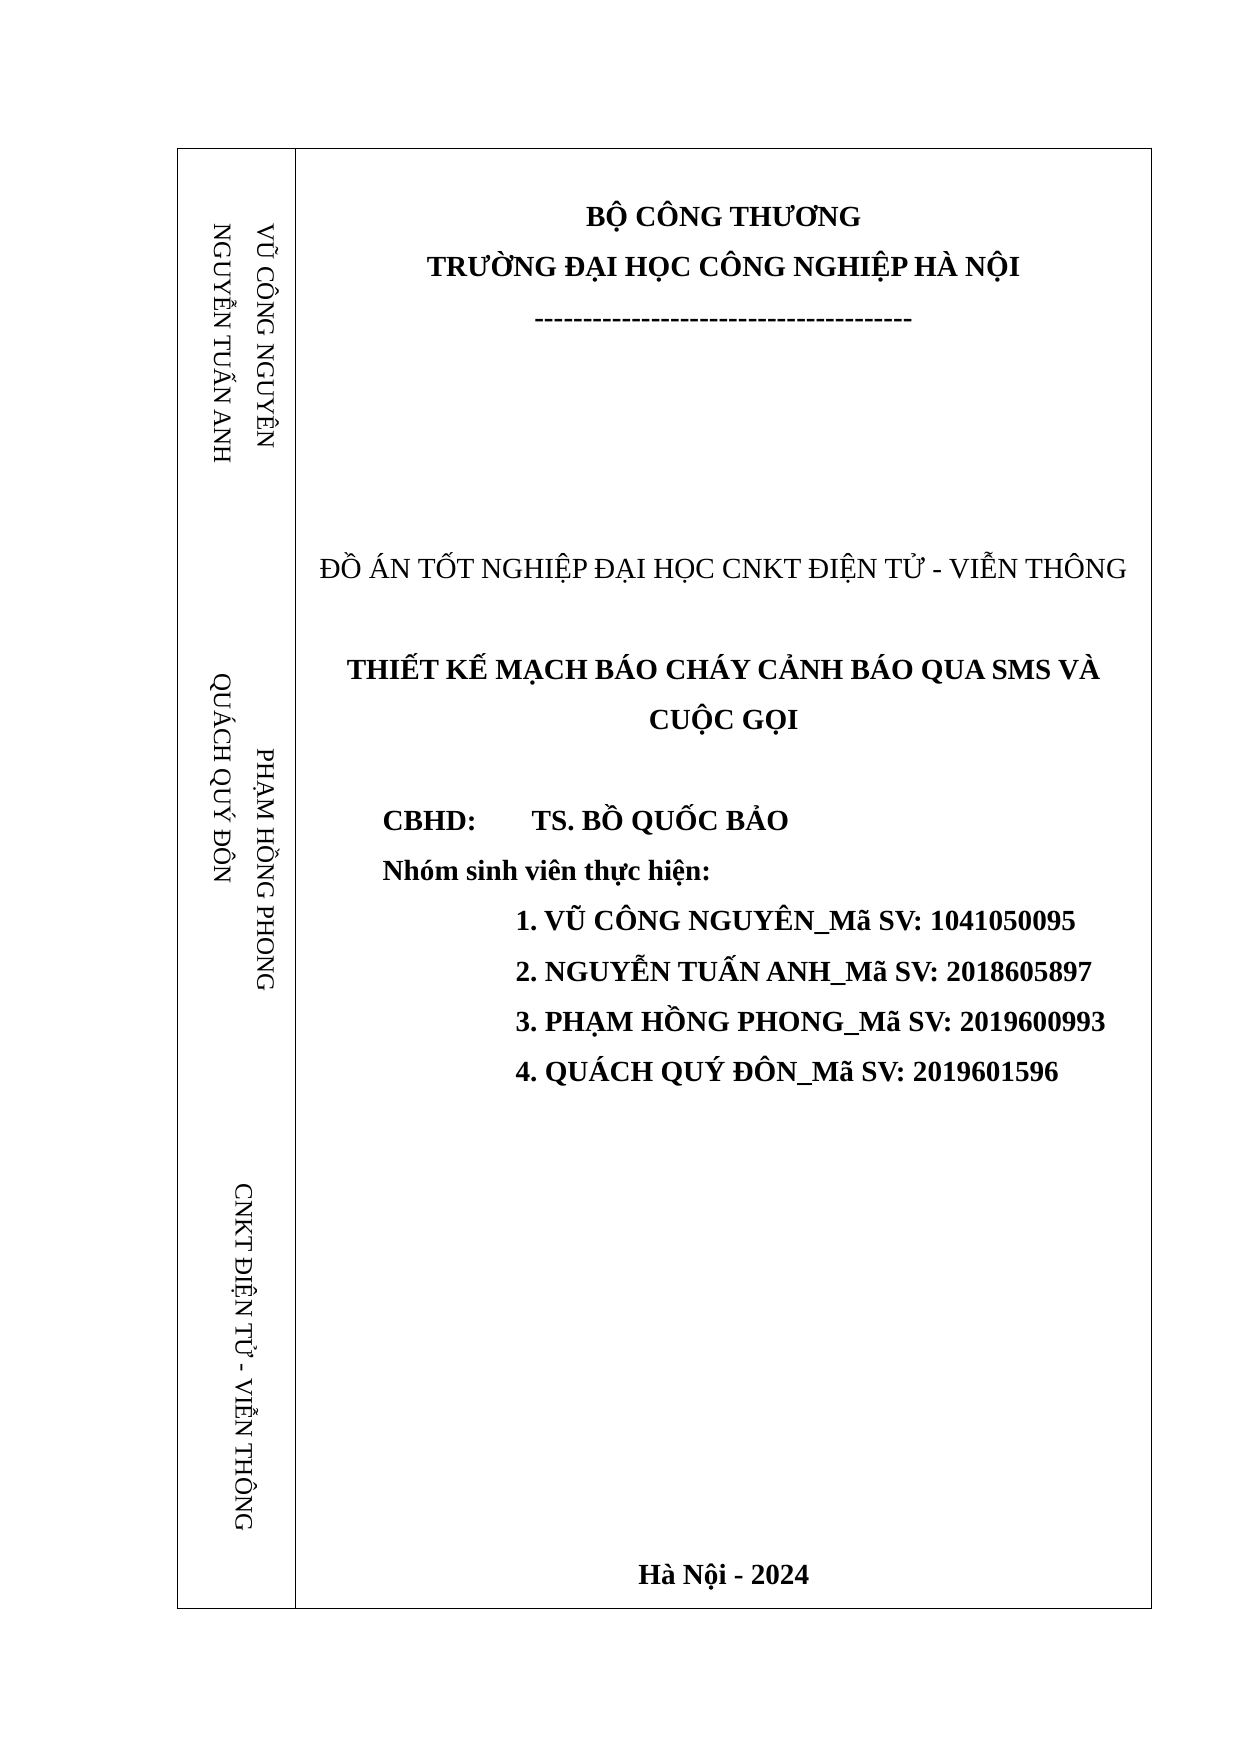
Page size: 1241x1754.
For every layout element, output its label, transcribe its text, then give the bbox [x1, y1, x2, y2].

table_header VŨ CÔNG NGUYÊN PHẠM HỒNG PHONG NGUYỄN TUẤN ANH QUÁCH QUÝ ĐÔN [178, 149, 295, 1106]
table_cell CNKT ĐIỆN TỬ - VIỄN THÔNG [178, 1106, 295, 1608]
table_header BỘ CÔNG THƯƠNG TRƯỜNG ĐẠI HỌC CÔNG NGHIỆP HÀ NỘI --------------------------------------- ĐỒ ÁN TỐT NGHIỆP ĐẠI HỌC CNKT ĐIỆN TỬ - VIỄN THÔNG THIẾT KẾ MẠCH BÁO CHÁY CẢNH BÁO QUA SMS VÀ CUỘC GỌI CBHD: TS. BỒ QUỐC BẢO Nhóm sinh viên thực hiện: 1. VŨ CÔNG NGUYÊN_Mã SV: 1041050095 2. NGUYỄN TUẤN ANH_Mã SV: 2018605897 3. PHẠM HỒNG PHONG_Mã SV: 2019600993 4. QUÁCH QUÝ ĐÔN_Mã SV: 2019601596 Hà Nội - 2024 [296, 149, 1151, 1608]
